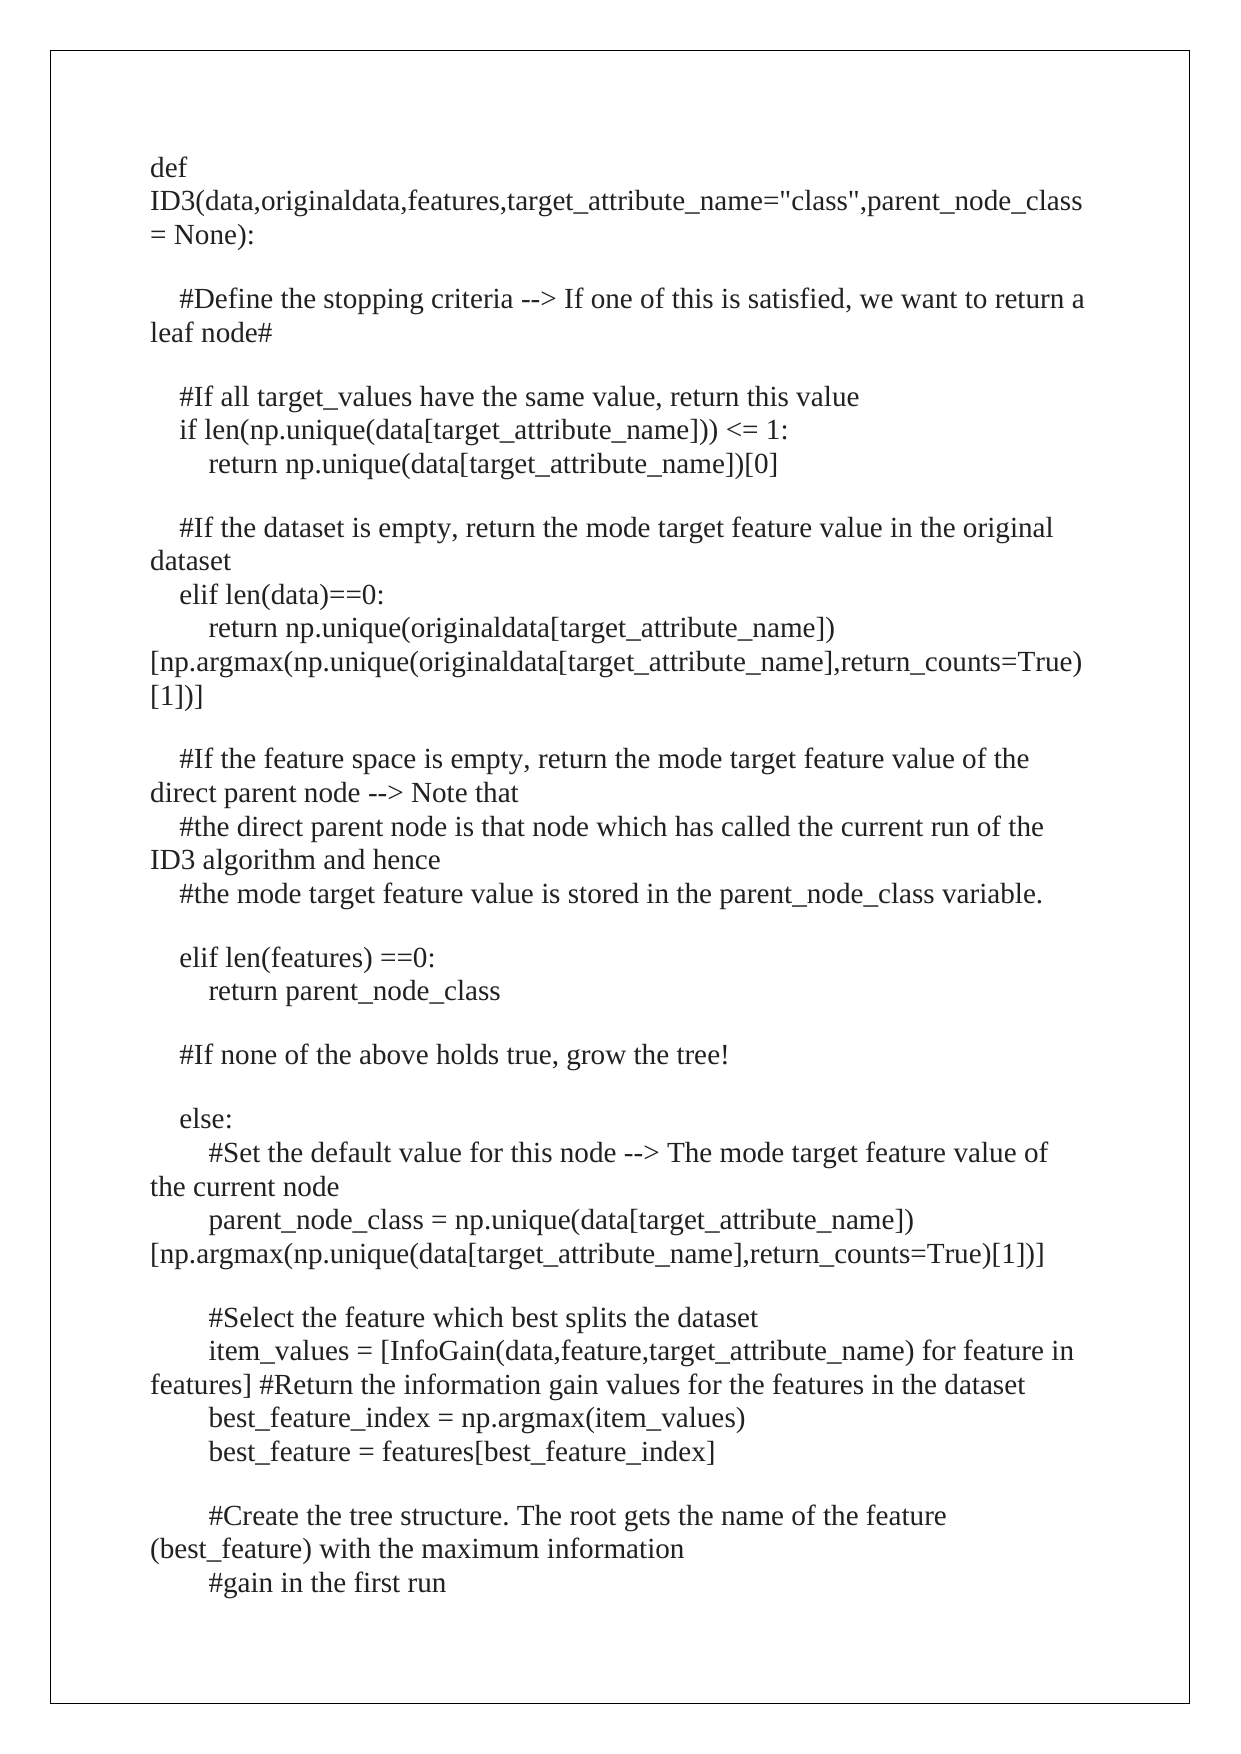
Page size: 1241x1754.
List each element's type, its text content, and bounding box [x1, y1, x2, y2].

text elif len(features) ==0: [150, 940, 1090, 973]
text return np.unique(data[target_attribute_name])[0] [150, 446, 1090, 479]
text best_feature_index = np.argmax(item_values) [150, 1400, 1090, 1434]
text parent_node_class = np.unique(data[target_attribute_name])[np.argmax(np.unique(data[target_attribute_name],return_counts=True)[1])] [150, 1202, 1090, 1269]
text #Define the stopping criteria --> If one of this is satisfied, we want to return a leaf node# [150, 281, 1090, 348]
text #Set the default value for this node --> The mode target feature value of the current node [150, 1135, 1090, 1202]
text #Create the tree structure. The root gets the name of the feature (best_feature) with the maximum information [150, 1498, 1090, 1565]
text #If none of the above holds true, grow the tree! [150, 1037, 1090, 1071]
text #the mode target feature value is stored in the parent_node_class variable. [150, 876, 1090, 909]
text if len(np.unique(data[target_attribute_name])) <= 1: [150, 412, 1090, 446]
text #If all target_values have the same value, return this value [150, 379, 1090, 412]
text #Select the feature which best splits the dataset [150, 1300, 1090, 1333]
text elif len(data)==0: [150, 577, 1090, 611]
text #the direct parent node is that node which has called the current run of the ID3 algorithm and hence [150, 809, 1090, 876]
text best_feature = features[best_feature_index] [150, 1434, 1090, 1467]
text item_values = [InfoGain(data,feature,target_attribute_name) for feature in features] #Return the information gain values for the features in the dataset [150, 1333, 1090, 1400]
text return parent_node_class [150, 973, 1090, 1007]
text #If the dataset is empty, return the mode target feature value in the original dataset [150, 510, 1090, 577]
text #gain in the first run [150, 1565, 1090, 1599]
text #If the feature space is empty, return the mode target feature value of the direct parent node --> Note that [150, 742, 1090, 809]
text else: [150, 1102, 1090, 1135]
text return np.unique(originaldata[target_attribute_name])[np.argmax(np.unique(originaldata[target_attribute_name],return_counts=True)[1])] [150, 611, 1090, 711]
text def ID3(data,originaldata,features,target_attribute_name="class",parent_node_class = None): [150, 150, 1090, 251]
